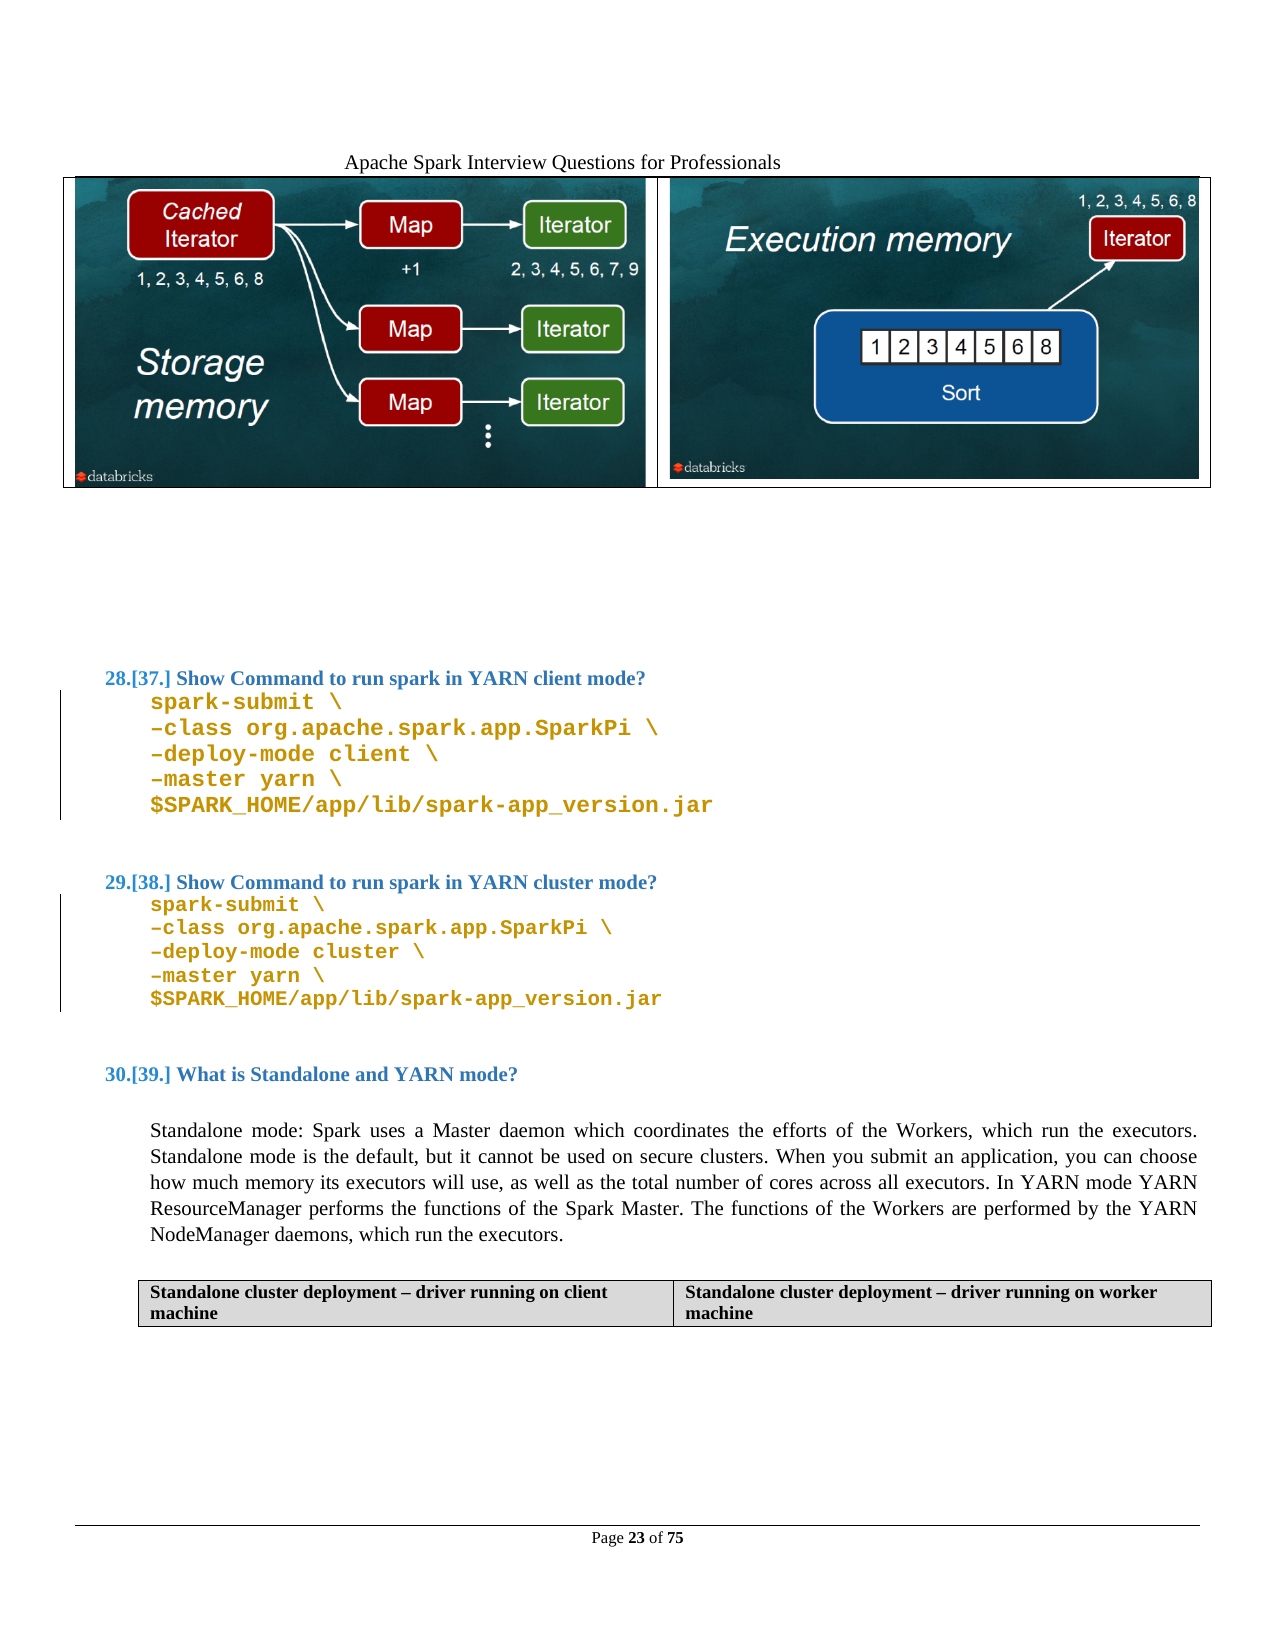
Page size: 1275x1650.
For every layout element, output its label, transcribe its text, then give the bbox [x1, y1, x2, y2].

table_header Standalone cluster deployment – driver running on client machine [139, 1281, 673, 1326]
picture [75, 178, 646, 487]
table_cell [646, 178, 657, 487]
subtitle Show Command to run spark in YARN cluster mode? [105, 870, 1200, 894]
text spark-submit \ [150, 894, 1200, 917]
subtitle Show Command to run spark in YARN client mode? [105, 666, 1200, 690]
text Standalone mode: Spark uses a Master daemon which coordinates the efforts of the Workers, which run the executors. Standalone mode is the default, but it cannot be used on secure clusters. When you submit an application, you can choose how much memory its executors will use, as well as the total number of cores across all executors. In YARN mode YARN ResourceManager performs the functions of the Spark Master. The functions of the Workers are performed by the YARN NodeManager daemons, which run the executors. [150, 1118, 1200, 1246]
table_cell [64, 178, 75, 487]
text –class org.apache.spark.app.SparkPi \ [150, 716, 1200, 742]
picture [669, 178, 1199, 479]
text –master yarn \ [150, 768, 1200, 794]
subtitle What is Standalone and YARN mode? [105, 1062, 1200, 1086]
text $SPARK_HOME/app/lib/spark-app_version.jar [150, 988, 1200, 1012]
text $SPARK_HOME/app/lib/spark-app_version.jar [150, 794, 1200, 820]
text –master yarn \ [150, 965, 1200, 988]
text –deploy-mode cluster \ [150, 941, 1200, 965]
text spark-submit \ [150, 690, 1200, 716]
table_cell [658, 178, 1210, 487]
text –deploy-mode client \ [150, 742, 1200, 768]
text –class org.apache.spark.app.SparkPi \ [150, 917, 1200, 941]
table_header Standalone cluster deployment – driver running on worker machine [674, 1281, 1211, 1326]
